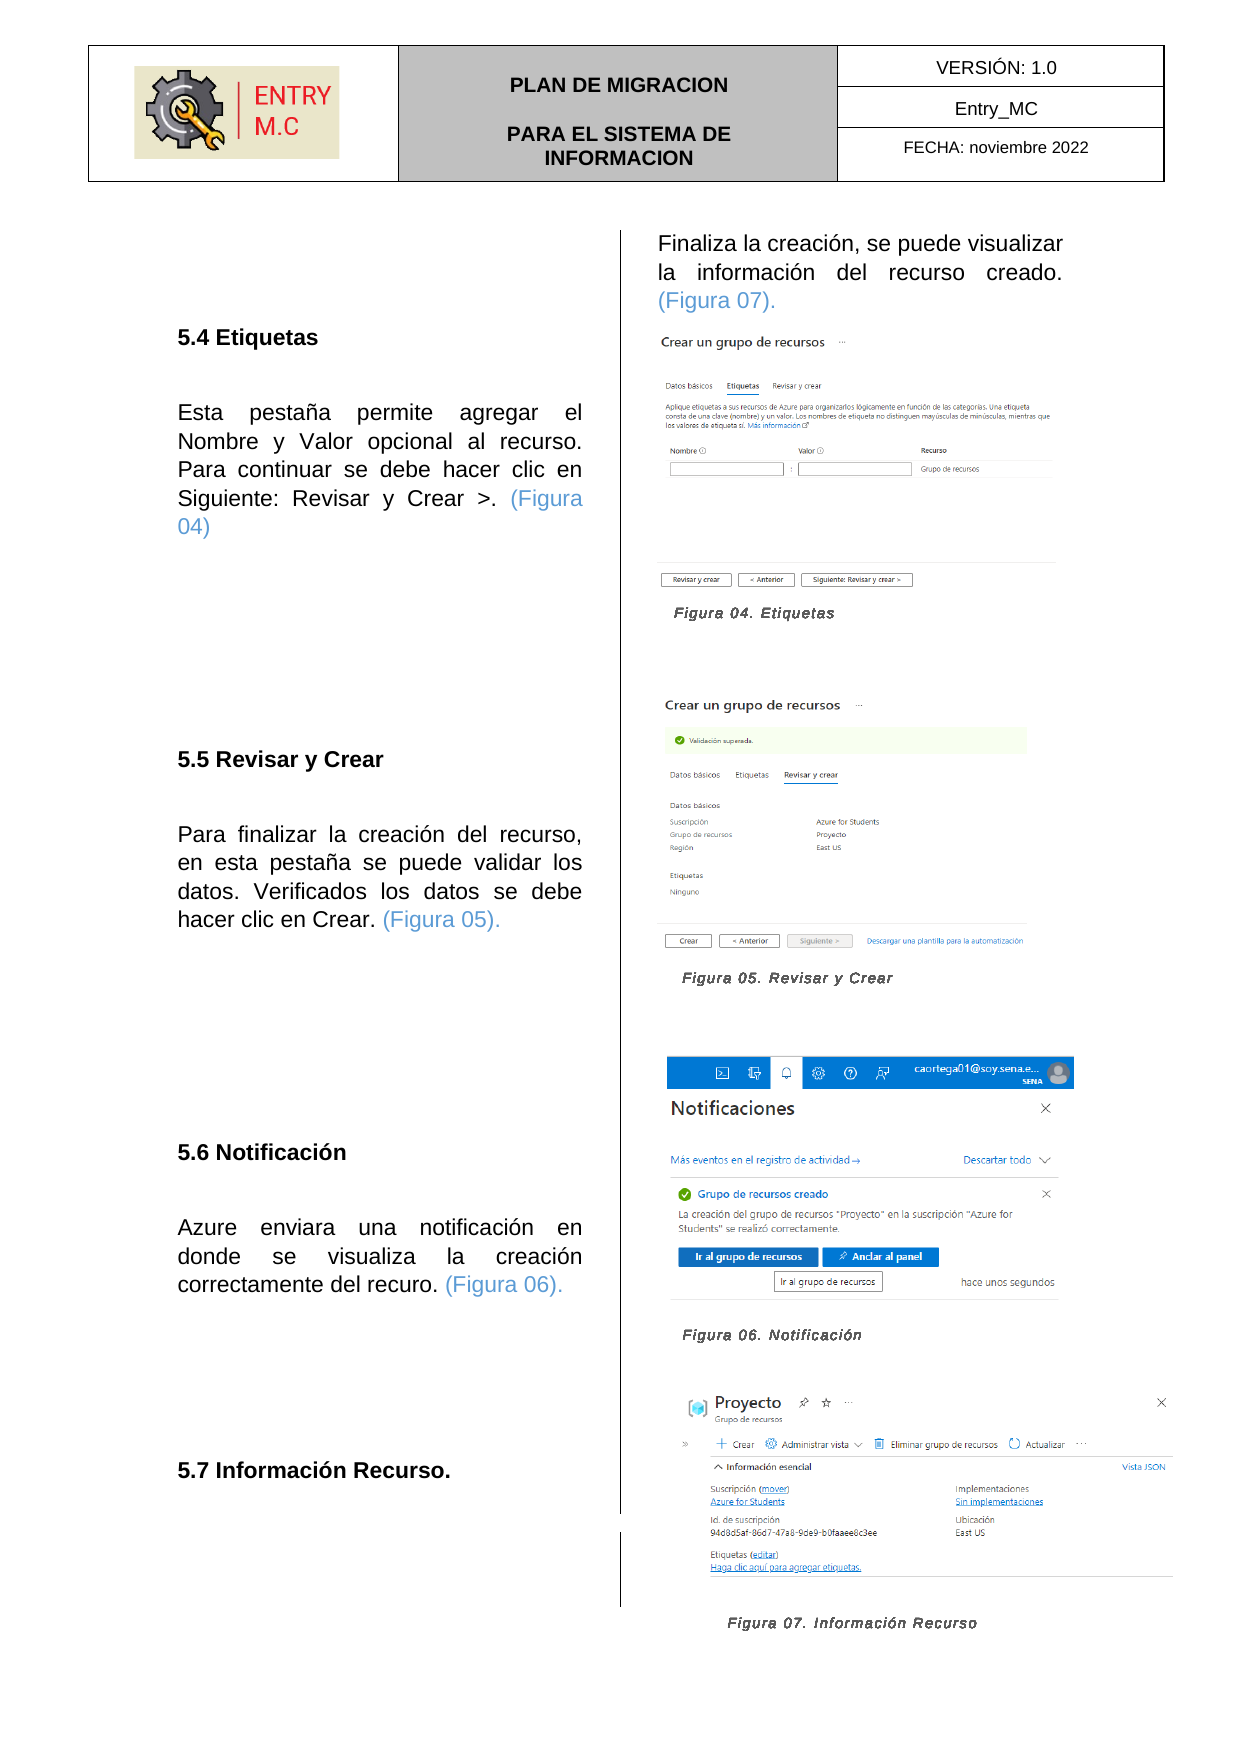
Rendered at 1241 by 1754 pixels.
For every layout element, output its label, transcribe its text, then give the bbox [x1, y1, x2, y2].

picture [134, 66, 340, 159]
text Finaliza la creación, se puede visualizar la información del recurso creado. (Figura 07). [658, 230, 1063, 313]
text Azure enviara una notificación en donde se visualiza la creación correctamente del recuro. (Figura 06). [177, 1214, 583, 1297]
picture [676, 1386, 1185, 1578]
picture [657, 332, 1056, 589]
text Esta pestaña permite agregar el Nombre y Valor opcional al recurso. Para continuar se debe hacer clic en Siguiente: Revisar y Crear >. (Figura 04) [177, 399, 583, 539]
subtitle 5.4 Etiquetas [177, 324, 583, 350]
text Para finalizar la creación del recurso, en esta pestaña se puede validar los datos. Verificados los datos se debe hacer clic en Crear. (Figura 05). [177, 821, 583, 933]
subtitle 5.5 Revisar y Crear [177, 746, 583, 772]
subtitle 5.7 Información Recurso. [177, 1457, 583, 1483]
picture [667, 1055, 1074, 1300]
subtitle 5.6 Notificación [177, 1139, 583, 1165]
picture [657, 697, 1027, 949]
